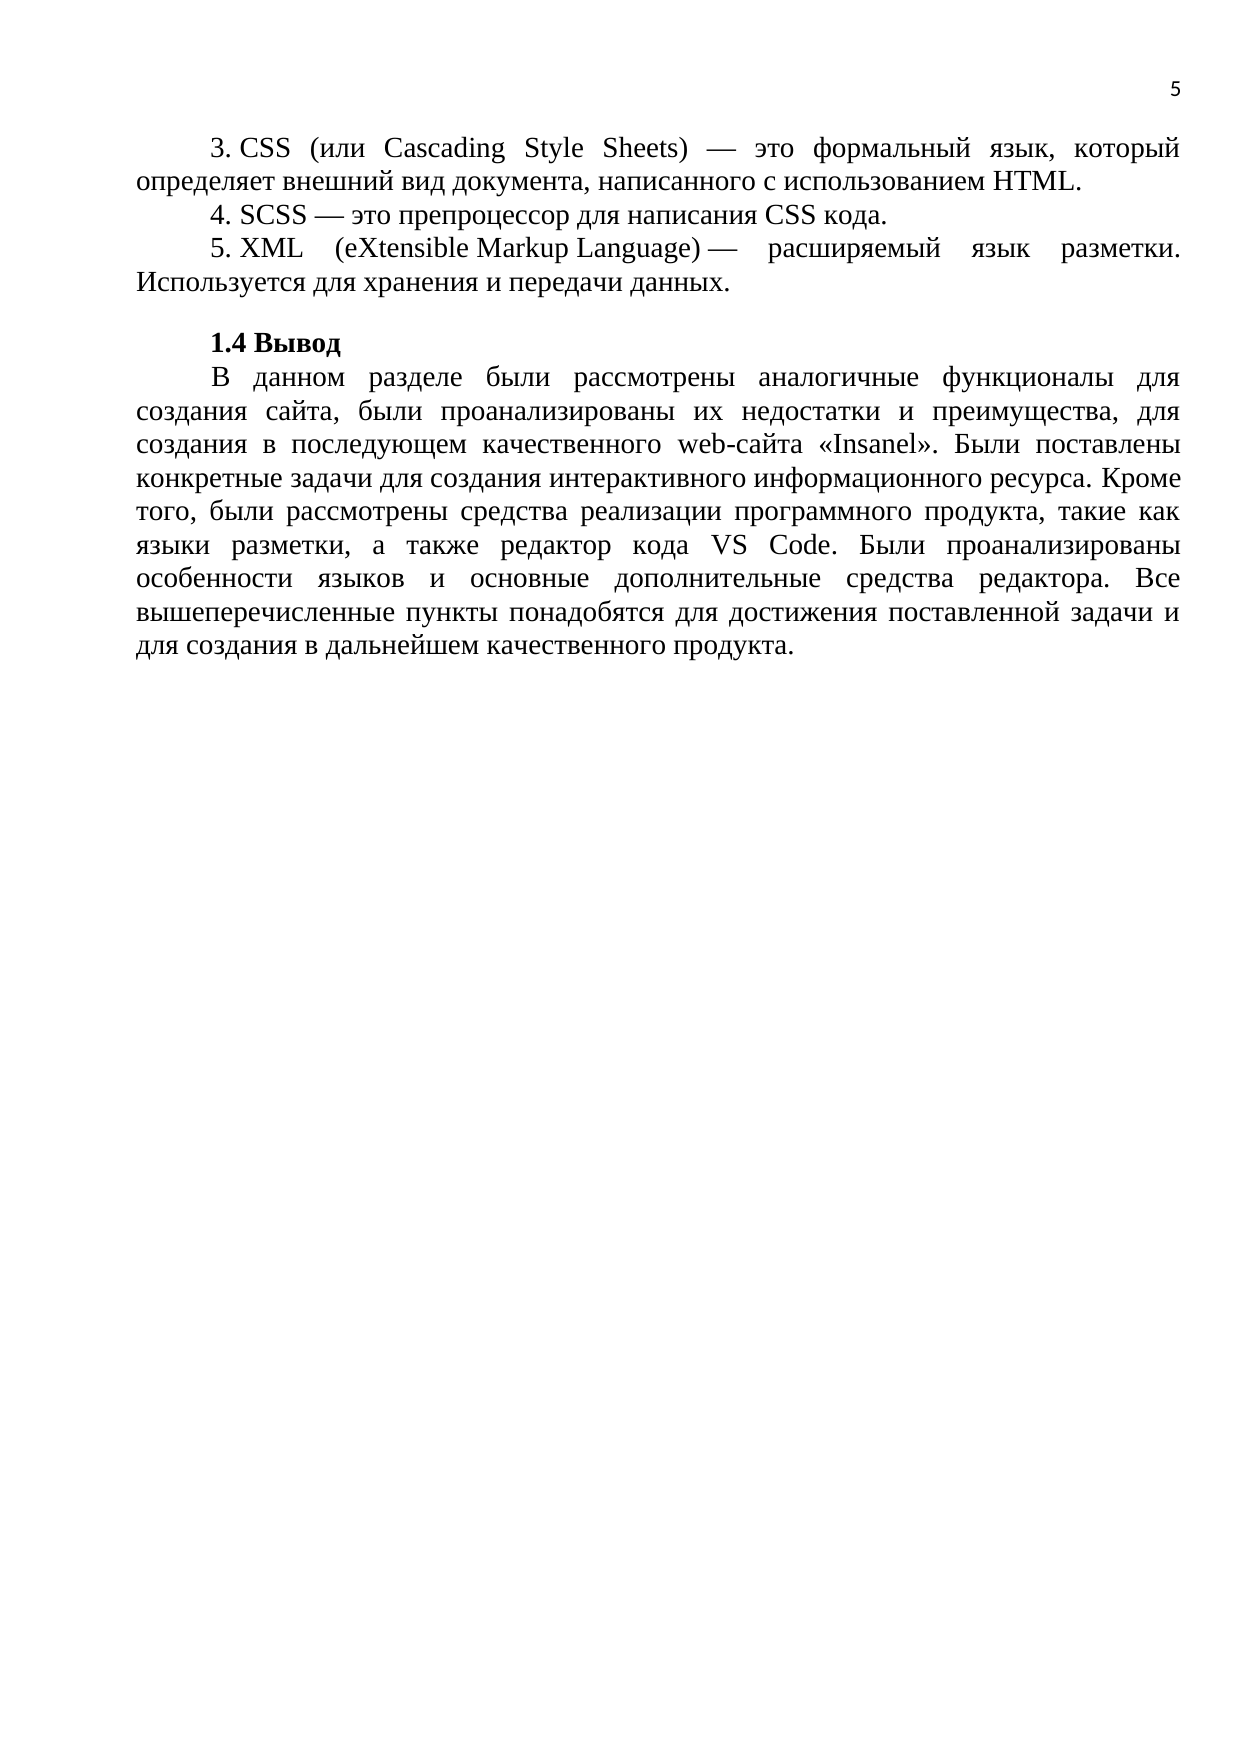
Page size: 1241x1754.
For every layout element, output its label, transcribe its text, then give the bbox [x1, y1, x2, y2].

subtitle 1.4 Вывод [136, 326, 1181, 359]
text В данном разделе были рассмотрены аналогичные функционалы для создания сайта, были проанализированы их недостатки и преимущества, для создания в последующем качественного web-сайта «Insanel». Были поставлены конкретные задачи для создания интерактивного информационного ресурса. Кроме того, были рассмотрены средства реализации программного продукта, такие как языки разметки, а также редактор кода VS Code. Были проанализированы особенности языков и основные дополнительные средства редактора. Все вышеперечисленные пункты понадобятся для достижения поставленной задачи и для создания в дальнейшем качественного продукта. [136, 359, 1181, 661]
list XML (eXtensible Markup Language) — расширяемый язык разметки. Используется для хранения и передачи данных. [136, 231, 1181, 298]
list SCSS — это препроцессор для написания CSS кода. [136, 197, 1181, 231]
list CSS (или Cascading Style Sheets) — это формальный язык, который определяет внешний вид документа, написанного с использованием HTML. [136, 130, 1181, 197]
